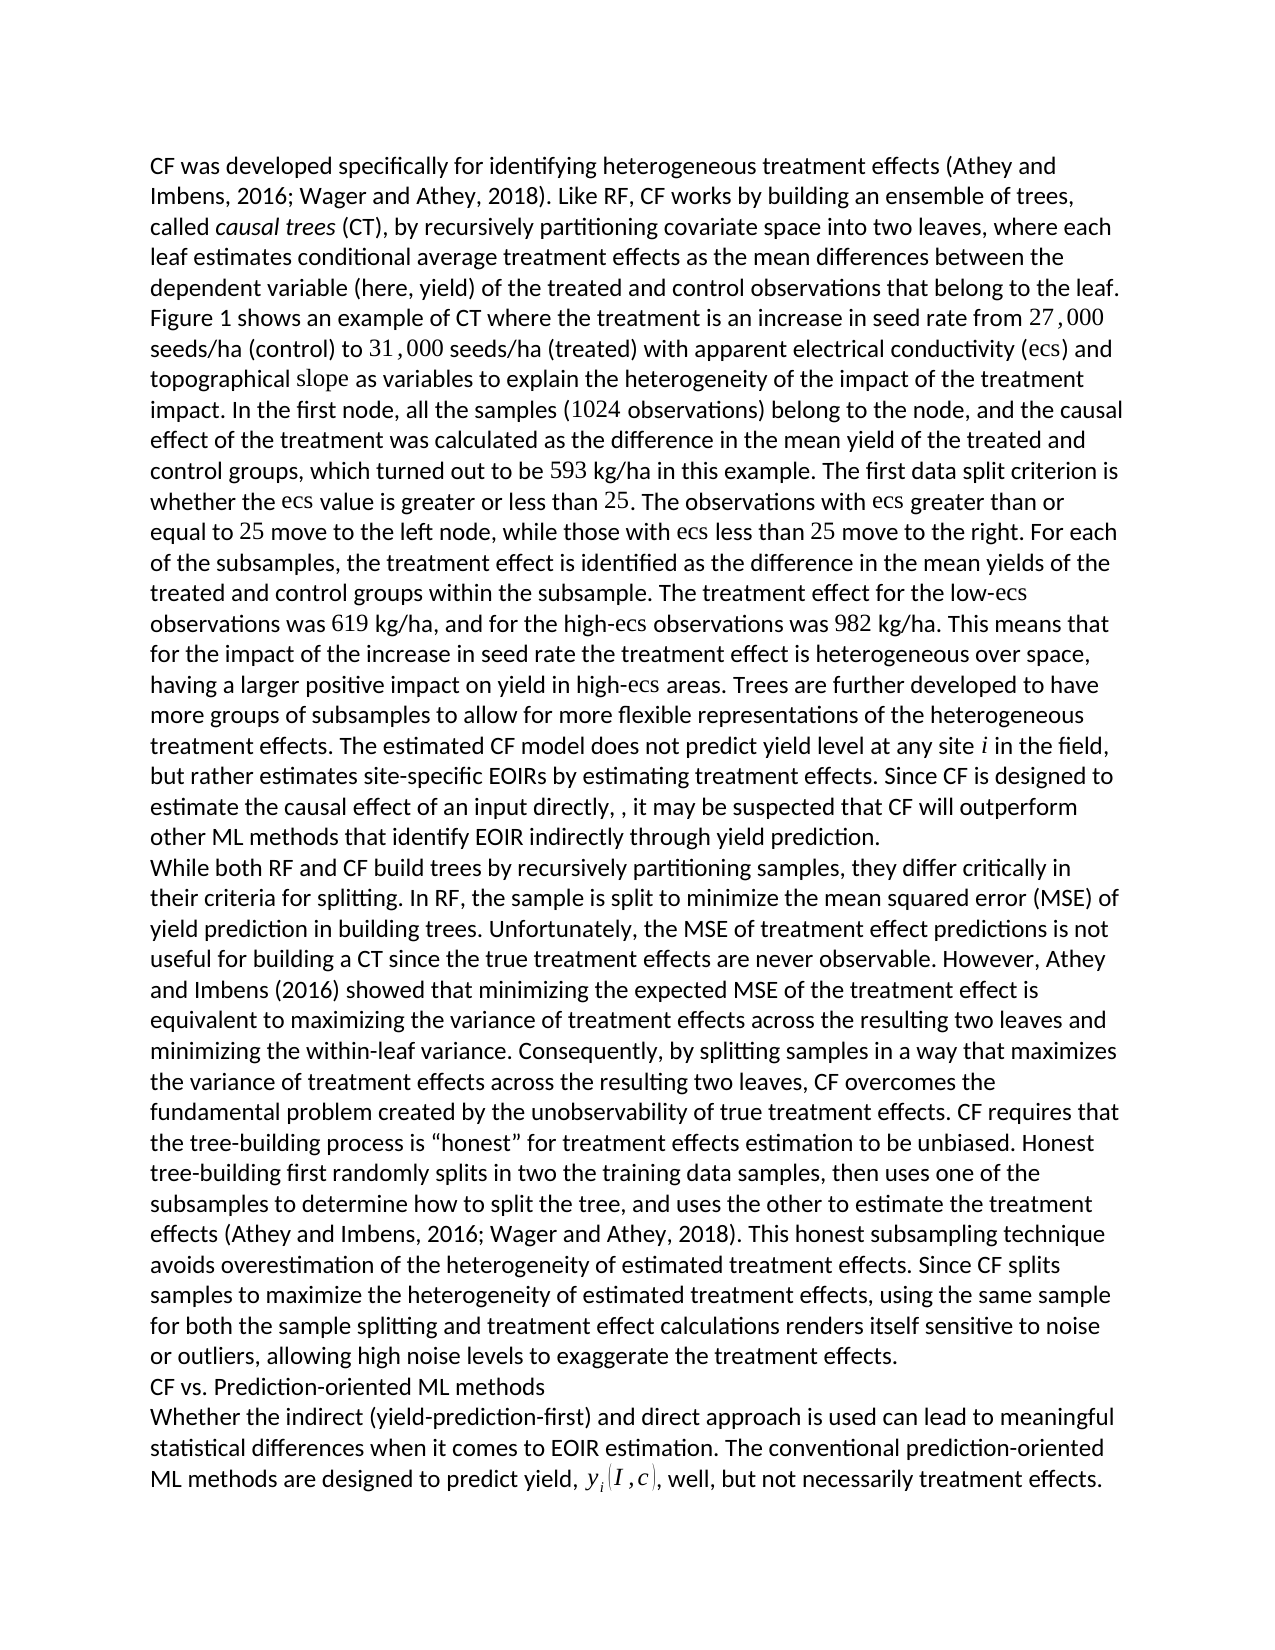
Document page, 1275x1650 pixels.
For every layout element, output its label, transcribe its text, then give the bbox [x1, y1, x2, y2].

text While both RF and CF build trees by recursively partitioning samples, they differ critically in their criteria for splitting. In RF, the sample is split to minimize the mean squared error (MSE) of yield prediction in building trees. Unfortunately, the MSE of treatment effect predictions is not useful for building a CT since the true treatment effects are never observable. However, Athey and Imbens (2016) showed that minimizing the expected MSE of the treatment effect is equivalent to maximizing the variance of treatment effects across the resulting two leaves and minimizing the within-leaf variance. Consequently, by splitting samples in a way that maximizes the variance of treatment effects across the resulting two leaves, CF overcomes the fundamental problem created by the unobservability of true treatment effects. CF requires that the tree-building process is “honest” for treatment effects estimation to be unbiased. Honest tree-building first randomly splits in two the training data samples, then uses one of the subsamples to determine how to split the tree, and uses the other to estimate the treatment effects (Athey and Imbens, 2016; Wager and Athey, 2018). This honest subsampling technique avoids overestimation of the heterogeneity of estimated treatment effects. Since CF splits samples to maximize the heterogeneity of estimated treatment effects, using the same sample for both the sample splitting and treatment effect calculations renders itself sensitive to noise or outliers, allowing high noise levels to exaggerate the treatment effects. [150, 852, 1125, 1371]
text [150, 1401, 1125, 1495]
text CF was developed specifically for identifying heterogeneous treatment effects (Athey and Imbens, 2016; Wager and Athey, 2018). Like RF, CF works by building an ensemble of trees, called causal trees (CT), by recursively partitioning covariate space into two leaves, where each leaf estimates conditional average treatment effects as the mean differences between the dependent variable (here, yield) of the treated and control observations that belong to the leaf. Figure 1 shows an example of CT where the treatment is an increase in seed rate from seeds/ha (control) to seeds/ha (treated) with apparent electrical conductivity () and topographical as variables to explain the heterogeneity of the impact of the treatment impact. In the first node, all the samples ( observations) belong to the node, and the causal effect of the treatment was calculated as the difference in the mean yield of the treated and control groups, which turned out to be kg/ha in this example. The first data split criterion is whether the value is greater or less than . The observations with greater than or equal to move to the left node, while those with less than move to the right. For each of the subsamples, the treatment effect is identified as the difference in the mean yields of the treated and control groups within the subsample. The treatment effect for the low- observations was kg/ha, and for the high- observations was kg/ha. This means that for the impact of the increase in seed rate the treatment effect is heterogeneous over space, having a larger positive impact on yield in high- areas. Trees are further developed to have more groups of subsamples to allow for more flexible representations of the heterogeneous treatment effects. The estimated CF model does not predict yield level at any site in the field, but rather estimates site-specific EOIRs by estimating treatment effects. Since CF is designed to estimate the causal effect of an input directly, , it may be suspected that CF will outperform other ML methods that identify EOIR indirectly through yield prediction. [150, 150, 1125, 852]
text CF vs. Prediction-oriented ML methods [150, 1371, 1125, 1401]
